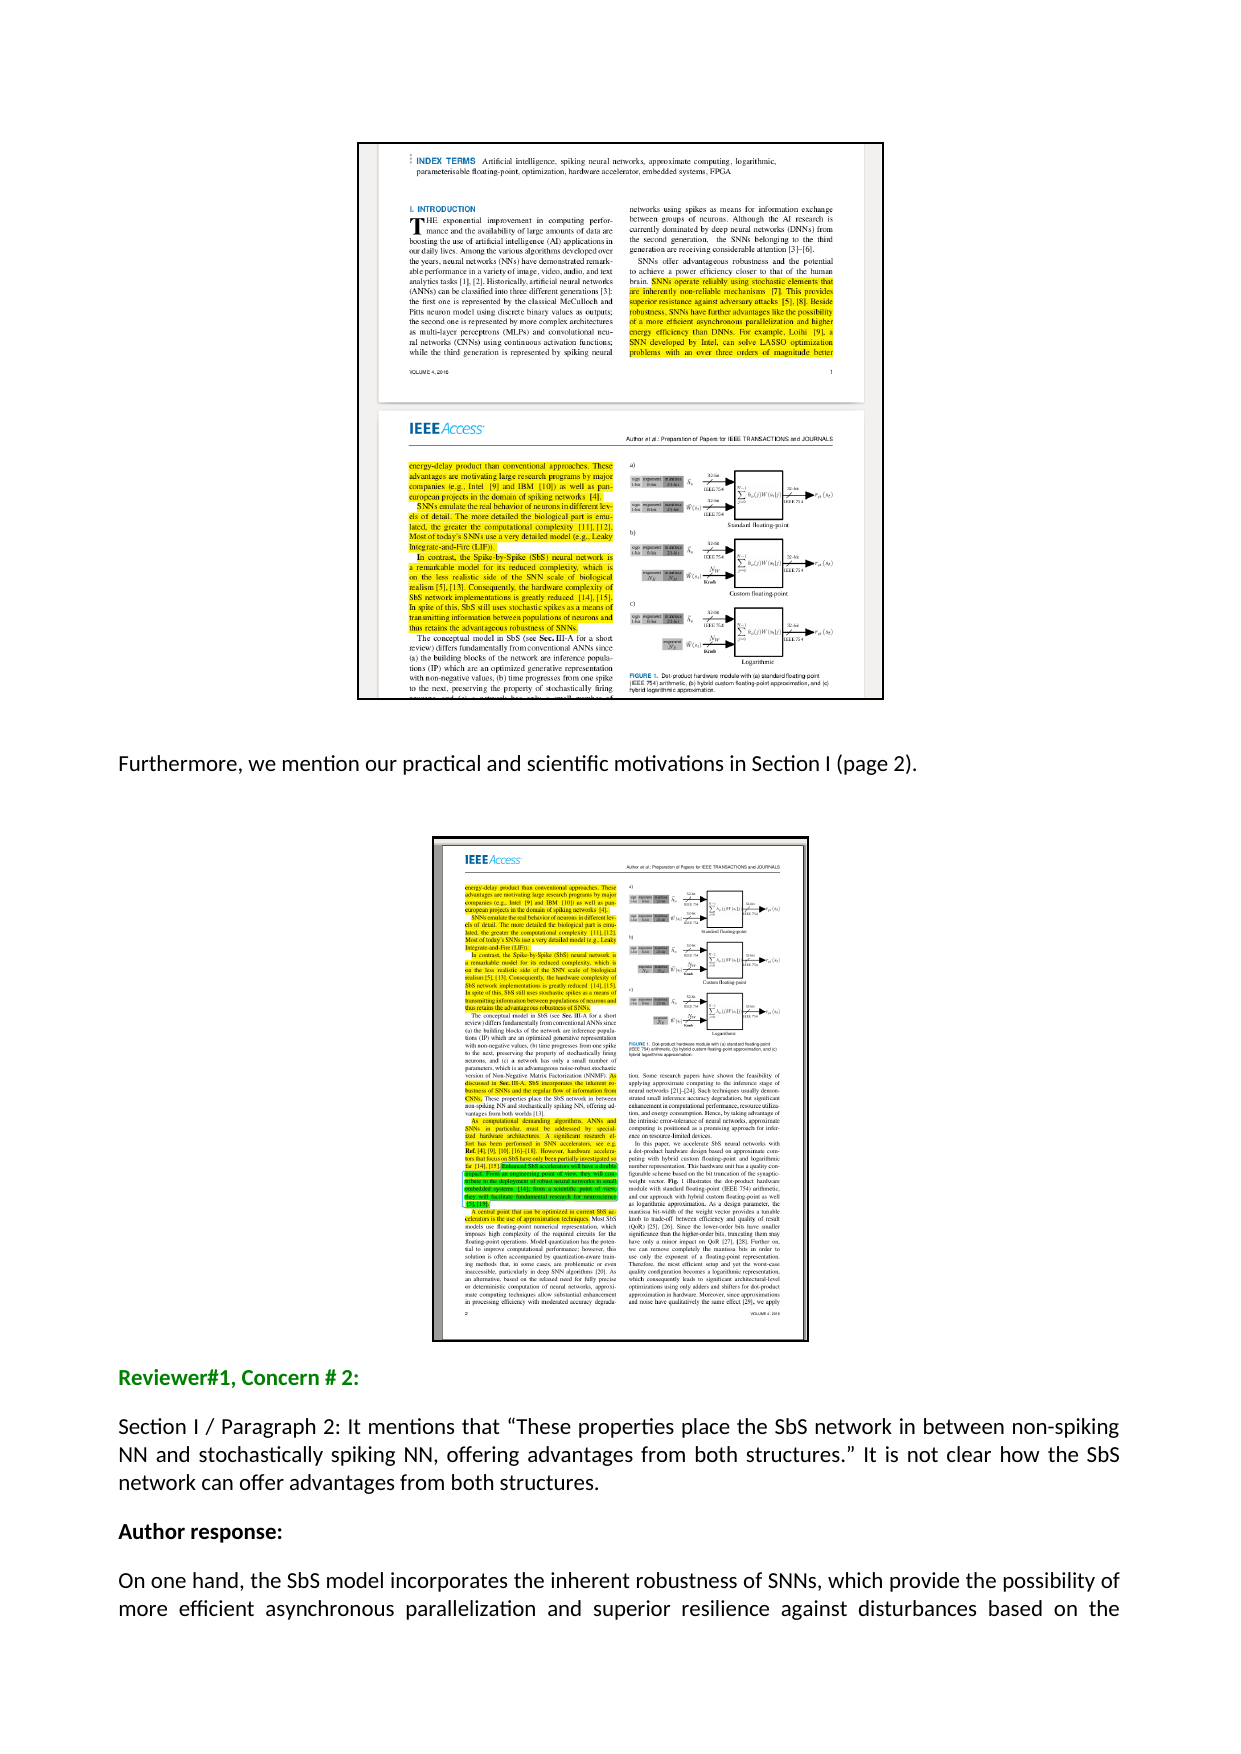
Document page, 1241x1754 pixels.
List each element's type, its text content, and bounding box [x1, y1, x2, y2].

picture [434, 839, 807, 1340]
picture [359, 144, 882, 698]
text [118, 1566, 1122, 1622]
text Author response: [118, 1517, 1122, 1545]
text Section I / Paragraph 2: It mentions that “These properties place the SbS network in between non-spiking NN and stochastically spiking NN, offering advantages from both structures.” It is not clear how the SbS network can offer advantages from both structures. [118, 1412, 1122, 1496]
text Furthermore, we mention our practical and scientific motivations in Section I (page 2). [118, 749, 1122, 777]
